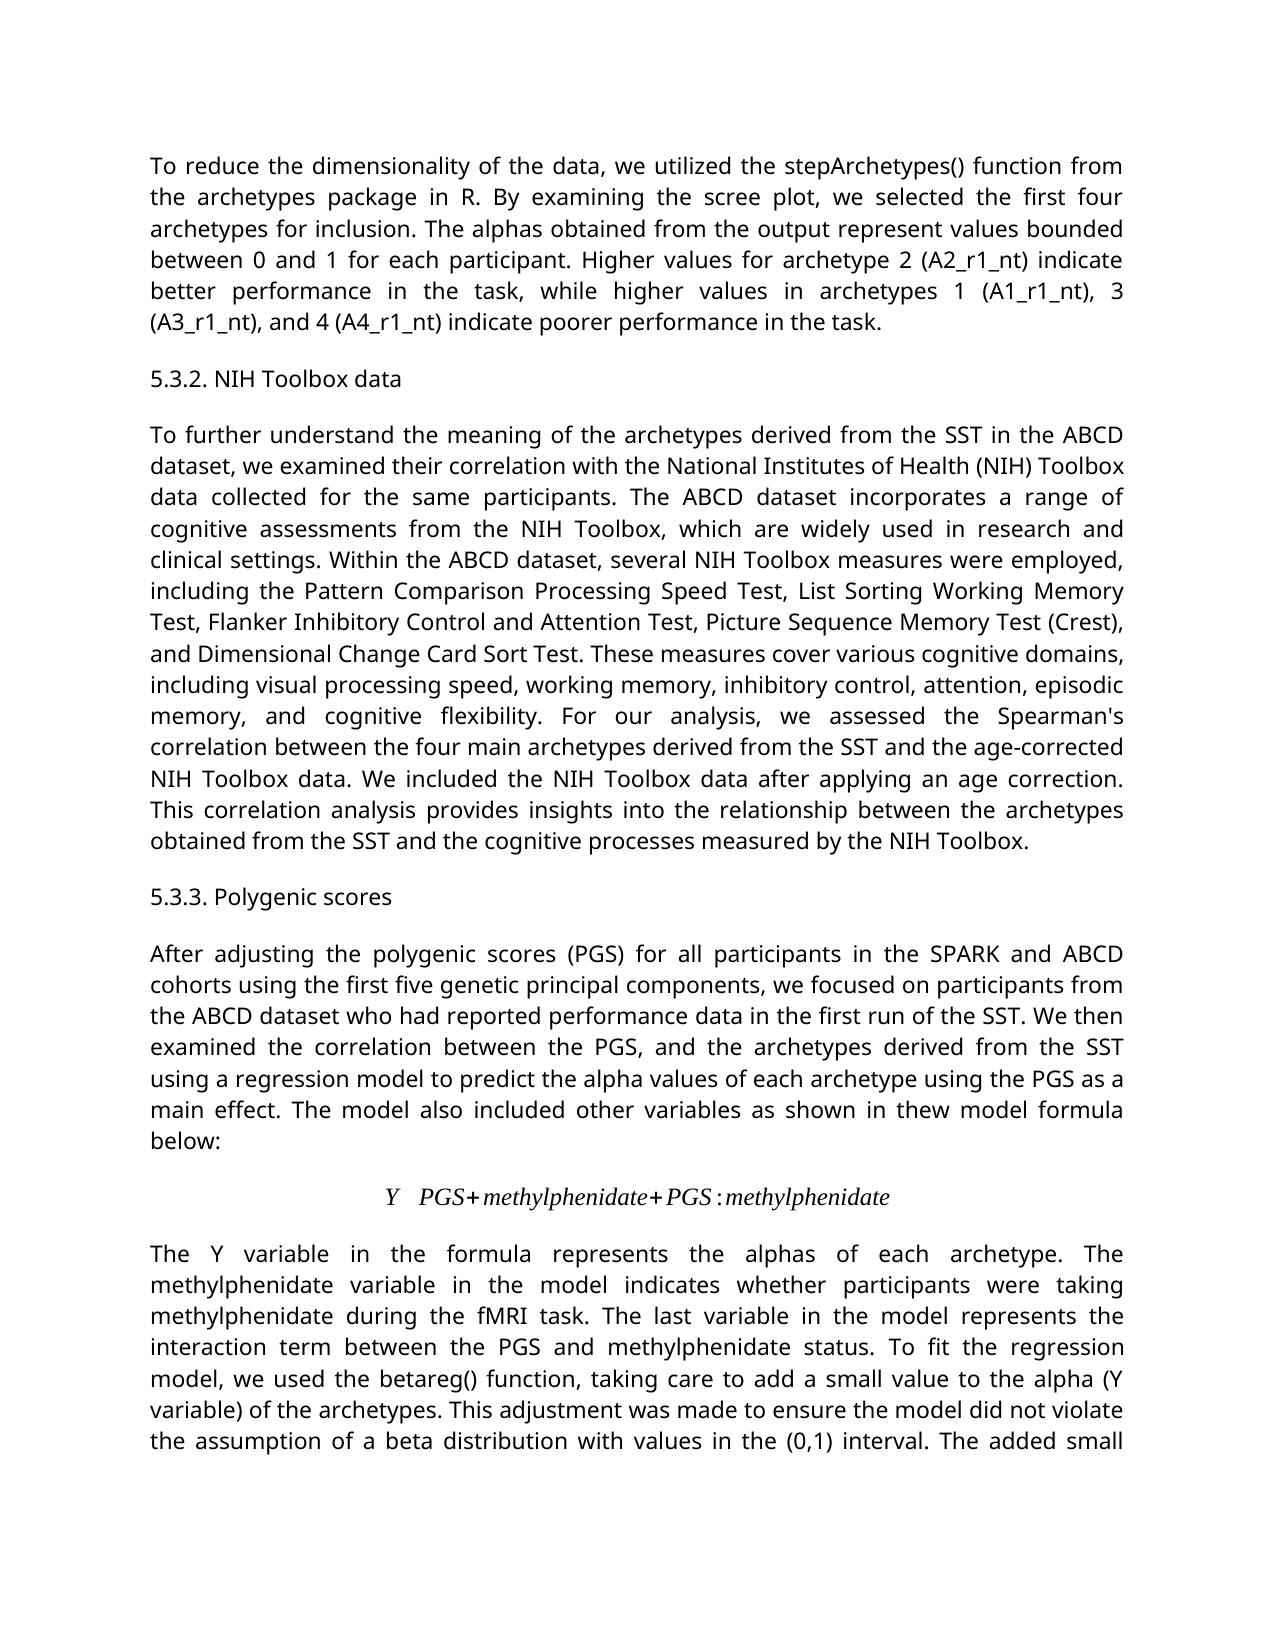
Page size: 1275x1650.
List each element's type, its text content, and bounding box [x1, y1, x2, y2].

subtitle 5.3.2. NIH Toolbox data [150, 362, 1125, 394]
text To reduce the dimensionality of the data, we utilized the stepArchetypes() function from the archetypes package in R. By examining the scree plot, we selected the first four archetypes for inclusion. The alphas obtained from the output represent values bounded between 0 and 1 for each participant. Higher values for archetype 2 (A2_r1_nt) indicate better performance in the task, while higher values in archetypes 1 (A1_r1_nt), 3 (A3_r1_nt), and 4 (A4_r1_nt) indicate poorer performance in the task. [150, 150, 1125, 337]
text To further understand the meaning of the archetypes derived from the SST in the ABCD dataset, we examined their correlation with the National Institutes of Health (NIH) Toolbox data collected for the same participants. The ABCD dataset incorporates a range of cognitive assessments from the NIH Toolbox, which are widely used in research and clinical settings. Within the ABCD dataset, several NIH Toolbox measures were employed, including the Pattern Comparison Processing Speed Test, List Sorting Working Memory Test, Flanker Inhibitory Control and Attention Test, Picture Sequence Memory Test (Crest), and Dimensional Change Card Sort Test. These measures cover various cognitive domains, including visual processing speed, working memory, inhibitory control, attention, episodic memory, and cognitive flexibility. For our analysis, we assessed the Spearman's correlation between the four main archetypes derived from the SST and the age-corrected NIH Toolbox data. We included the NIH Toolbox data after applying an age correction. This correlation analysis provides insights into the relationship between the archetypes obtained from the SST and the cognitive processes measured by the NIH Toolbox. [150, 419, 1125, 856]
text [150, 1237, 1125, 1456]
text After adjusting the polygenic scores (PGS) for all participants in the SPARK and ABCD cohorts using the first five genetic principal components, we focused on participants from the ABCD dataset who had reported performance data in the first run of the SST. We then examined the correlation between the PGS, and the archetypes derived from the SST using a regression model to predict the alpha values of each archetype using the PGS as a main effect. The model also included other variables as shown in thew model formula below: [150, 937, 1125, 1156]
subtitle 5.3.3. Polygenic scores [150, 881, 1125, 912]
